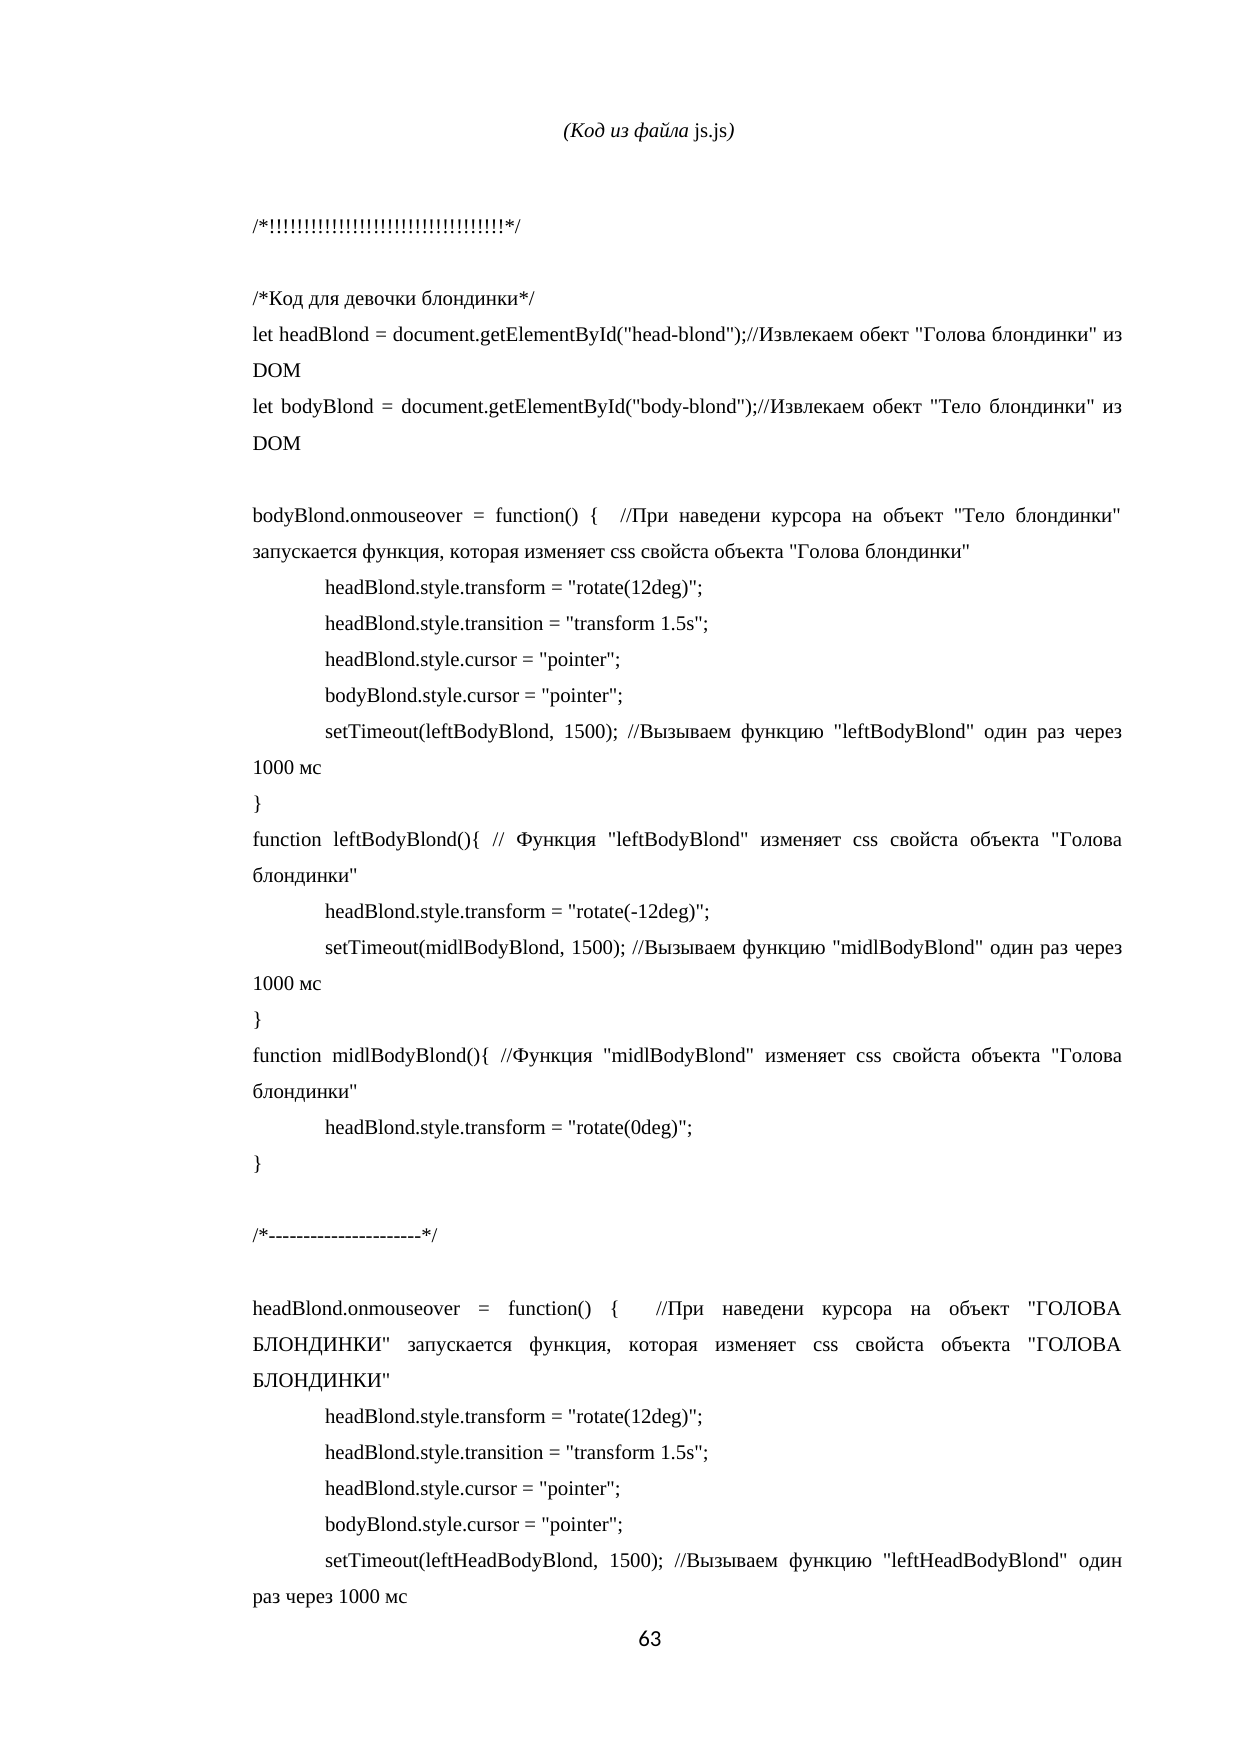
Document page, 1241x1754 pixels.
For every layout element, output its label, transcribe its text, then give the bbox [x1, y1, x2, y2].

list headBlond.style.transition = "transform 1.5s"; [252, 611, 1122, 635]
list } [252, 1151, 1122, 1175]
list bodyBlond.style.cursor = "pointer"; [252, 683, 1122, 707]
list headBlond.style.cursor = "pointer"; [252, 1476, 1122, 1500]
list setTimeout(midlBodyBlond, 1500); //Вызываем функцию "midlBodyBlond" один раз через 1000 мс [252, 935, 1122, 995]
list /*!!!!!!!!!!!!!!!!!!!!!!!!!!!!!!!!!!*/ [252, 214, 1122, 238]
list } [252, 1007, 1122, 1031]
list headBlond.onmouseover = function() { //При наведени курсора на объект "ГОЛОВА БЛОНДИНКИ" запускается функция, которая изменяет css свойста объекта "ГОЛОВА БЛОНДИНКИ" [252, 1296, 1122, 1392]
list function midlBodyBlond(){ //Функция "midlBodyBlond" изменяет css свойста объекта "Голова блондинки" [252, 1043, 1122, 1103]
list headBlond.style.transform = "rotate(12deg)"; [252, 1404, 1122, 1428]
list headBlond.style.transform = "rotate(12deg)"; [252, 575, 1122, 599]
list /*Код для девочки блондинки*/ [252, 286, 1122, 310]
list let bodyBlond = document.getElementById("body-blond");//Извлекаем обект "Тело блондинки" из DOM [252, 394, 1122, 454]
list bodyBlond.onmouseover = function() { //При наведени курсора на объект "Тело блондинки" запускается функция, которая изменяет css свойста объекта "Голова блондинки" [252, 503, 1122, 563]
list headBlond.style.transition = "transform 1.5s"; [252, 1440, 1122, 1464]
list headBlond.style.transform = "rotate(-12deg)"; [252, 899, 1122, 923]
list setTimeout(leftBodyBlond, 1500); //Вызываем функцию "leftBodyBlond" один раз через 1000 мс [252, 719, 1122, 779]
list setTimeout(leftHeadBodyBlond, 1500); //Вызываем функцию "leftHeadBodyBlond" один раз через 1000 мс [252, 1548, 1122, 1608]
list /*----------------------*/ [252, 1223, 1122, 1247]
list headBlond.style.cursor = "pointer"; [252, 647, 1122, 671]
list bodyBlond.style.cursor = "pointer"; [252, 1512, 1122, 1536]
list headBlond.style.transform = "rotate(0deg)"; [252, 1115, 1122, 1139]
list } [252, 791, 1122, 815]
list let headBlond = document.getElementById("head-blond");//Извлекаем обект "Голова блондинки" из DOM [252, 322, 1122, 382]
list (Код из файла js.js) [177, 118, 1122, 142]
list function leftBodyBlond(){ // Функция "leftBodyBlond" изменяет css свойста объекта "Голова блондинки" [252, 827, 1122, 887]
